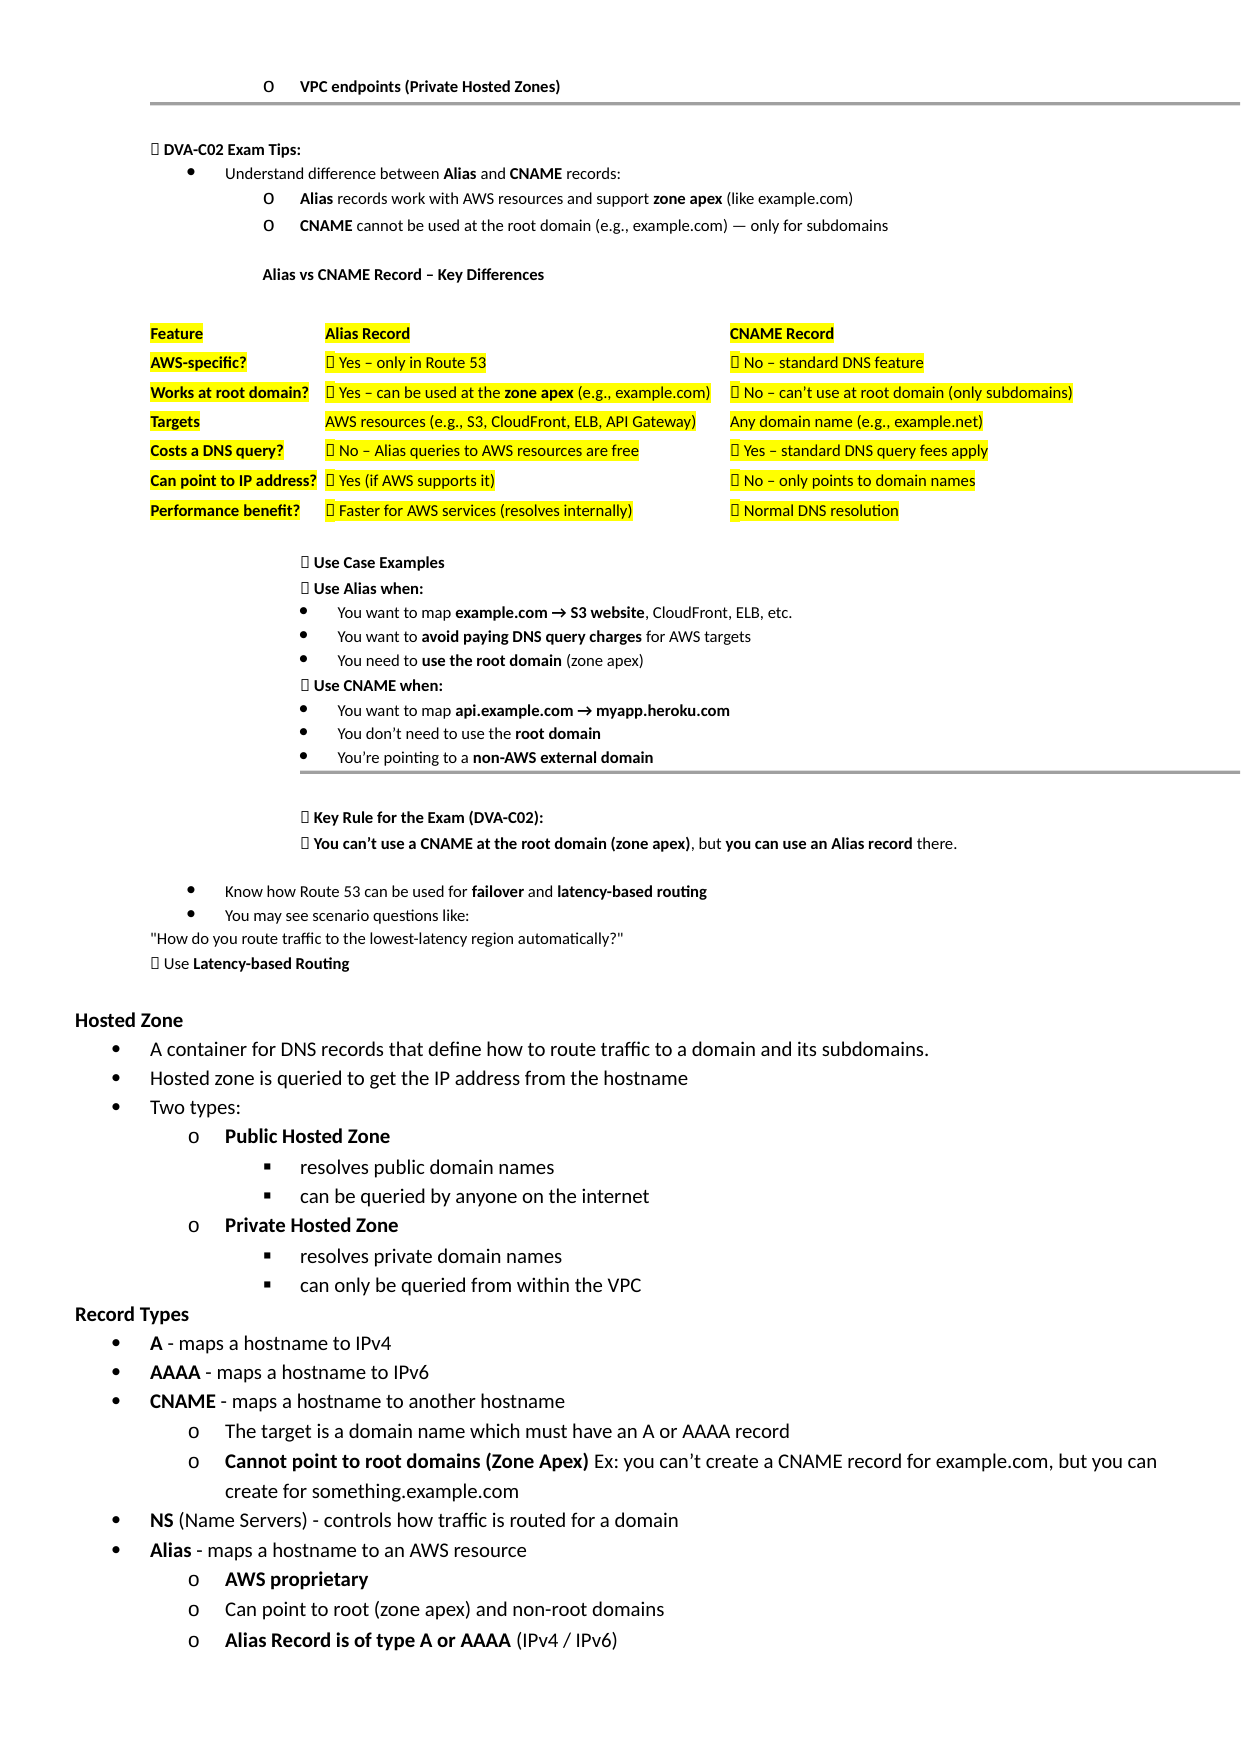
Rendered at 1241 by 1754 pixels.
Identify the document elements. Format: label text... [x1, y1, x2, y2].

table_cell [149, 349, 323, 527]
list AWS proprietary [187, 1566, 1165, 1592]
list You need to use the root domain (zone apex) [300, 650, 1165, 671]
list Hosted zone is queried to get the IP address from the hostname [112, 1065, 1165, 1091]
text 🧠 Use Case Examples [300, 551, 1165, 573]
text Record Types [75, 1301, 1165, 1327]
list Public Hosted Zone [187, 1124, 1165, 1150]
list Cannot point to root domains (Zone Apex) Ex: you can’t create a CNAME record for example.com, but you can create for something.example.com [187, 1448, 1165, 1504]
text Alias vs CNAME Record – Key Differences [262, 264, 1165, 285]
list can only be queried from within the VPC [262, 1272, 1165, 1297]
list Private Hosted Zone [187, 1212, 1165, 1239]
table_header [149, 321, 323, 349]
list CNAME cannot be used at the root domain (e.g., example.com) — only for subdomains [262, 214, 1165, 238]
list AAAA - maps a hostname to IPv6 [112, 1359, 1165, 1385]
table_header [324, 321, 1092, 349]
list can be queried by anyone on the internet [262, 1183, 1165, 1209]
list Alias Record is of type A or AAAA (IPv4 / IPv6) [187, 1627, 1165, 1653]
list You’re pointing to a non-AWS external domain [300, 747, 1165, 768]
text Hosted Zone [75, 1007, 1165, 1032]
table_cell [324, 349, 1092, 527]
list NS (Name Servers) - controls how traffic is routed for a domain [112, 1508, 1165, 1533]
list You may see scenario questions like: [187, 905, 1165, 925]
list Alias records work with AWS resources and support zone apex (like example.com) [262, 187, 1165, 211]
list Alias - maps a hostname to an AWS resource [112, 1537, 1165, 1562]
list You want to map api.example.com → myapp.heroku.com [300, 700, 1165, 720]
text ✅ Use Latency-based Routing [150, 952, 1165, 974]
list Can point to root (zone apex) and non-root domains [187, 1596, 1165, 1623]
list You don’t need to use the root domain [300, 723, 1165, 744]
list A - maps a hostname to IPv4 [112, 1330, 1165, 1356]
list resolves private domain names [262, 1243, 1165, 1268]
list resolves public domain names [262, 1154, 1165, 1179]
list The target is a domain name which must have an A or AAAA record [187, 1418, 1165, 1444]
list Know how Route 53 can be used for failover and latency-based routing [187, 881, 1165, 902]
list VPC endpoints (Private Hosted Zones) [262, 75, 1165, 99]
text ✅ Use Alias when: [300, 577, 1165, 599]
list You want to avoid paying DNS query charges for AWS targets [300, 626, 1165, 647]
text 📌 Key Rule for the Exam (DVA-C02): [300, 806, 1165, 828]
list A container for DNS records that define how to route traffic to a domain and its subdomains. [112, 1036, 1165, 1062]
list You want to map example.com → S3 website, CloudFront, ELB, etc. [300, 603, 1165, 623]
list CNAME - maps a hostname to another hostname [112, 1389, 1165, 1414]
text ✅ Use CNAME when: [300, 674, 1165, 696]
text ✅ You can’t use a CNAME at the root domain (zone apex), but you can use an Alias record there. [300, 832, 1165, 854]
text "How do you route traffic to the lowest-latency region automatically?" [150, 928, 1165, 949]
list Understand difference between Alias and CNAME records: [187, 163, 1165, 184]
text 📝 DVA-C02 Exam Tips: [150, 137, 1165, 160]
list Two types: [112, 1094, 1165, 1120]
